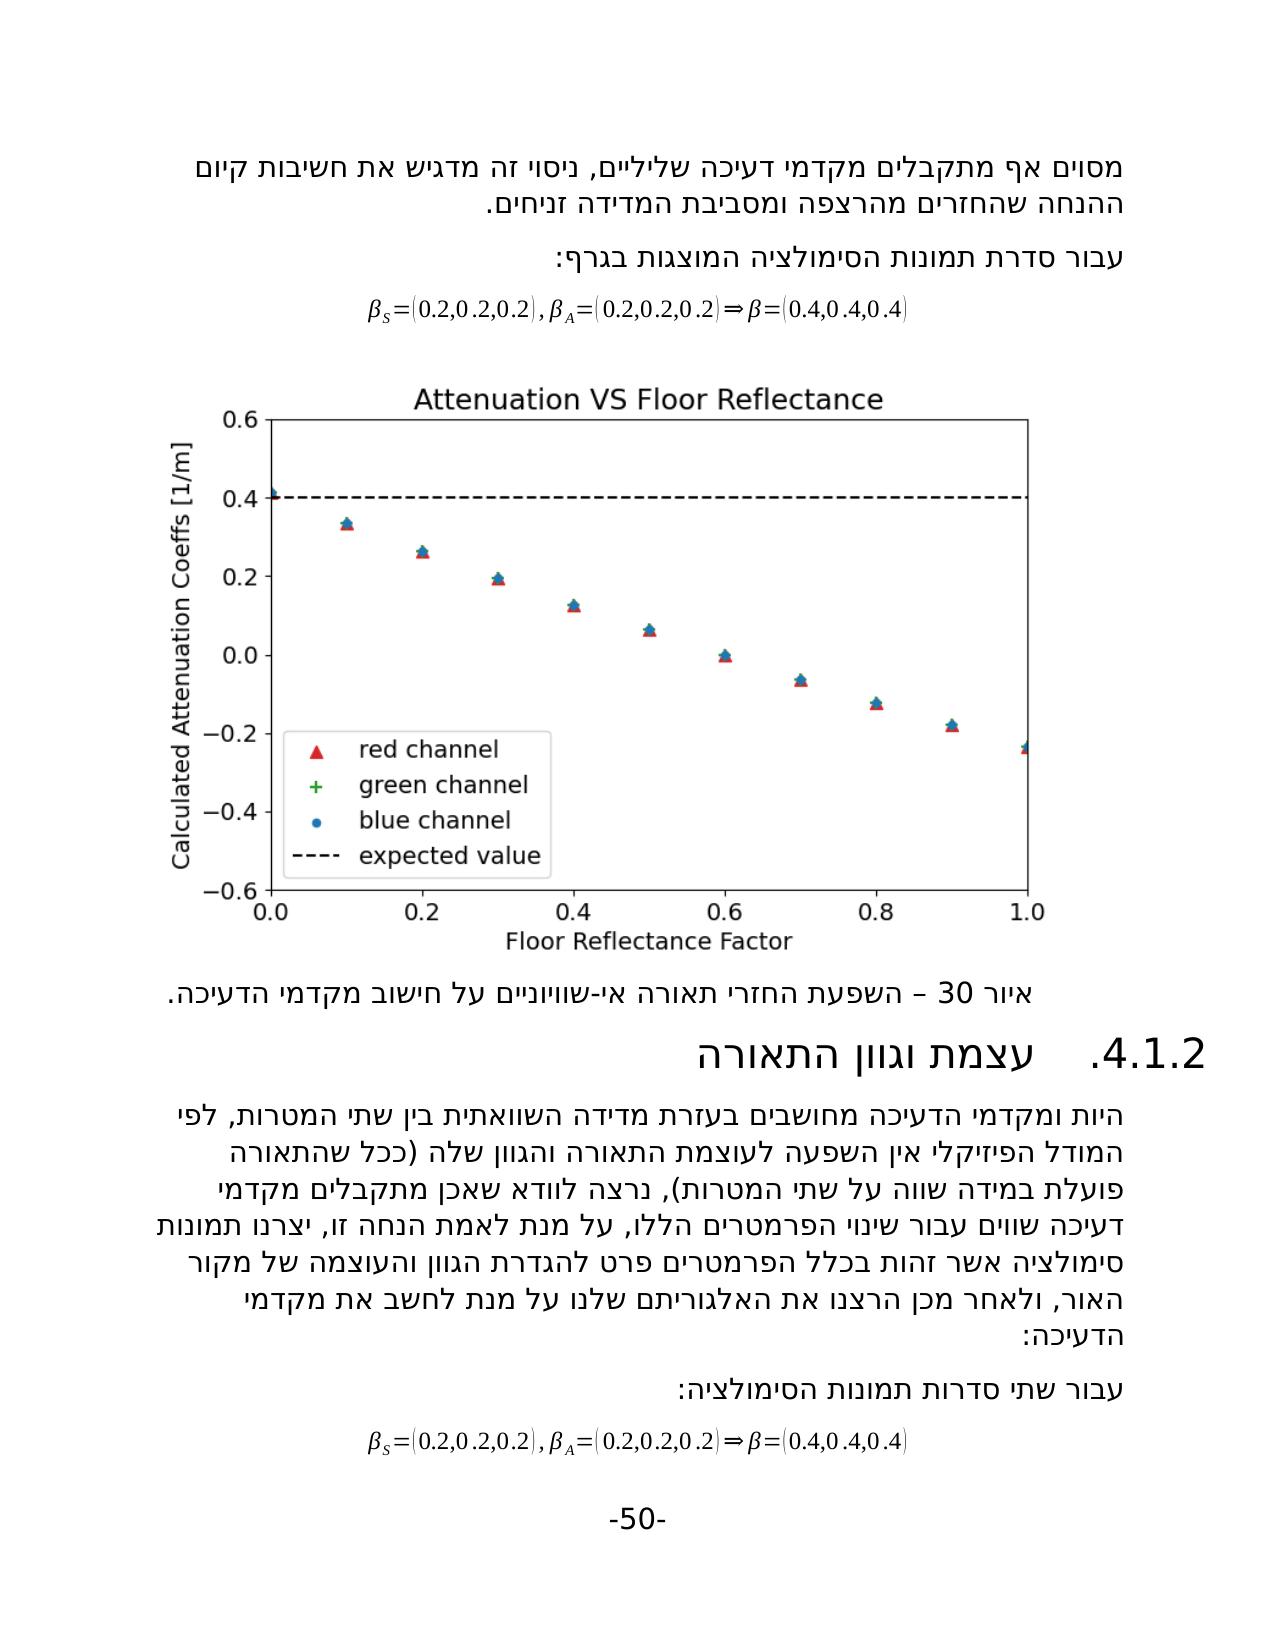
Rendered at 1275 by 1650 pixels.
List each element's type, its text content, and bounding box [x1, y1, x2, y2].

text היות ומקדמי הדעיכה מחושבים בעזרת מדידה השוואתית בין שתי המטרות, לפי המודל הפיזיקלי אין השפעה לעוצמת התאורה והגוון שלה (ככל שהתאורה פועלת במידה שווה על שתי המטרות), נרצה לוודא שאכן מתקבלים מקדמי דעיכה שווים עבור שינוי הפרמטרים הללו, על מנת לאמת הנחה זו, יצרנו תמונות סימולציה אשר זהות בכלל הפרמטרים פרט להגדרת הגוון והעוצמה של מקור האור, ולאחר מכן הרצנו את האלגוריתם שלנו על מנת לחשב את מקדמי הדעיכה: [150, 1099, 1125, 1353]
picture [150, 347, 1125, 957]
text עבור סדרת תמונות הסימולציה המוצגות בגרף: [150, 240, 1125, 274]
text איור 30 – השפעת החזרי תאורה אי-שוויוניים על חישוב מקדמי הדעיכה. [150, 976, 1050, 1010]
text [150, 150, 1125, 221]
subtitle עצמת וגוון התאורה [150, 1029, 1088, 1078]
text עבור שתי סדרות תמונות הסימולציה: [150, 1372, 1125, 1406]
